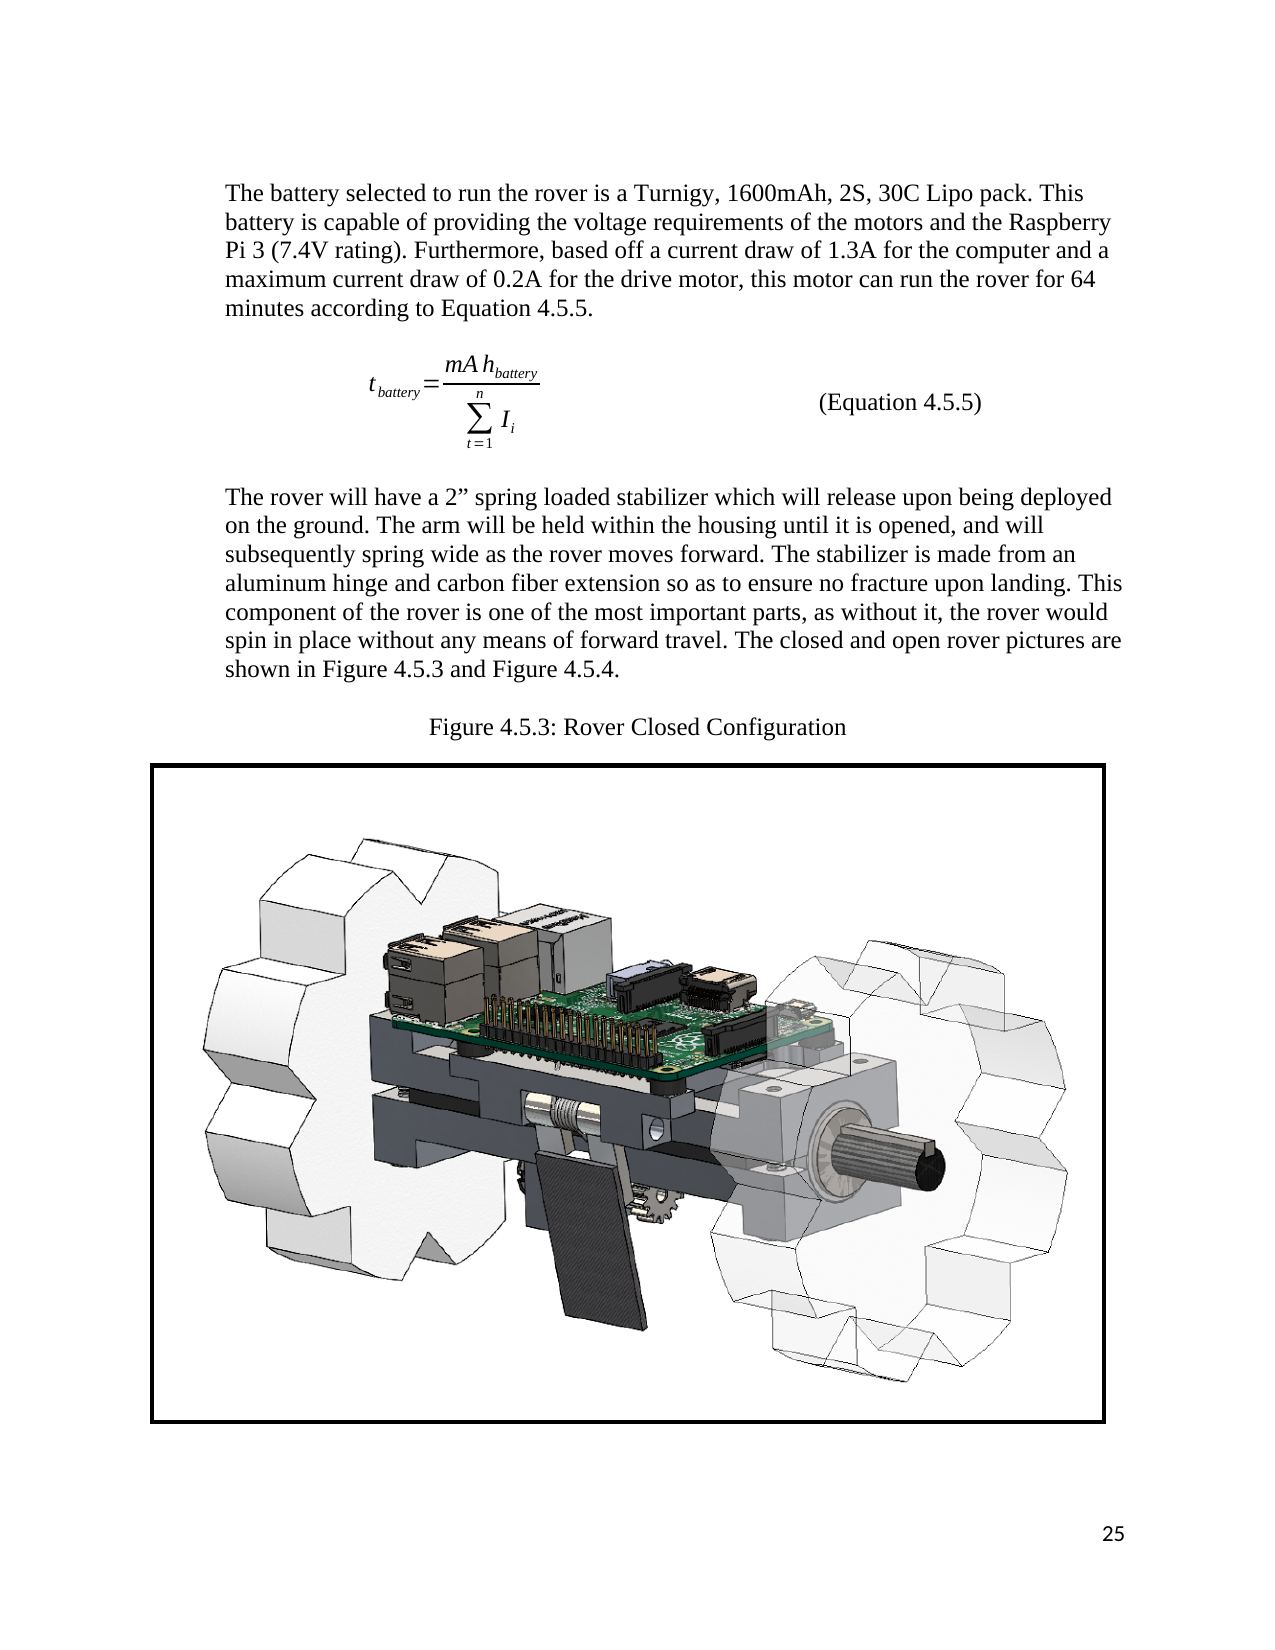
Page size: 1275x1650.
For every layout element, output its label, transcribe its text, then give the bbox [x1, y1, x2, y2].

text Figure 4.5.3: Rover Closed Configuration [150, 712, 1125, 740]
text The rover will have a 2” spring loaded stabilizer which will release upon being deployed on the ground. The arm will be held within the housing until it is opened, and will subsequently spring wide as the rover moves forward. The stabilizer is made from an aluminum hinge and carbon fiber extension so as to ensure no fracture upon landing. This component of the rover is one of the most important parts, as without it, the rover would spin in place without any means of forward travel. The closed and open rover pictures are shown in Figure 4.5.3 and Figure 4.5.4. [225, 482, 1125, 683]
text The battery selected to run the rover is a Turnigy, 1600mAh, 2S, 30C Lipo pack. This battery is capable of providing the voltage requirements of the motors and the Raspberry Pi 3 (7.4V rating). Furthermore, based off a current draw of 1.3A for the computer and a maximum current draw of 0.2A for the drive motor, this motor can run the rover for 64 minutes according to Equation 4.5.5. [225, 178, 1125, 322]
text (Equation 4.5.5) [225, 351, 1125, 453]
picture [154, 768, 1102, 1420]
